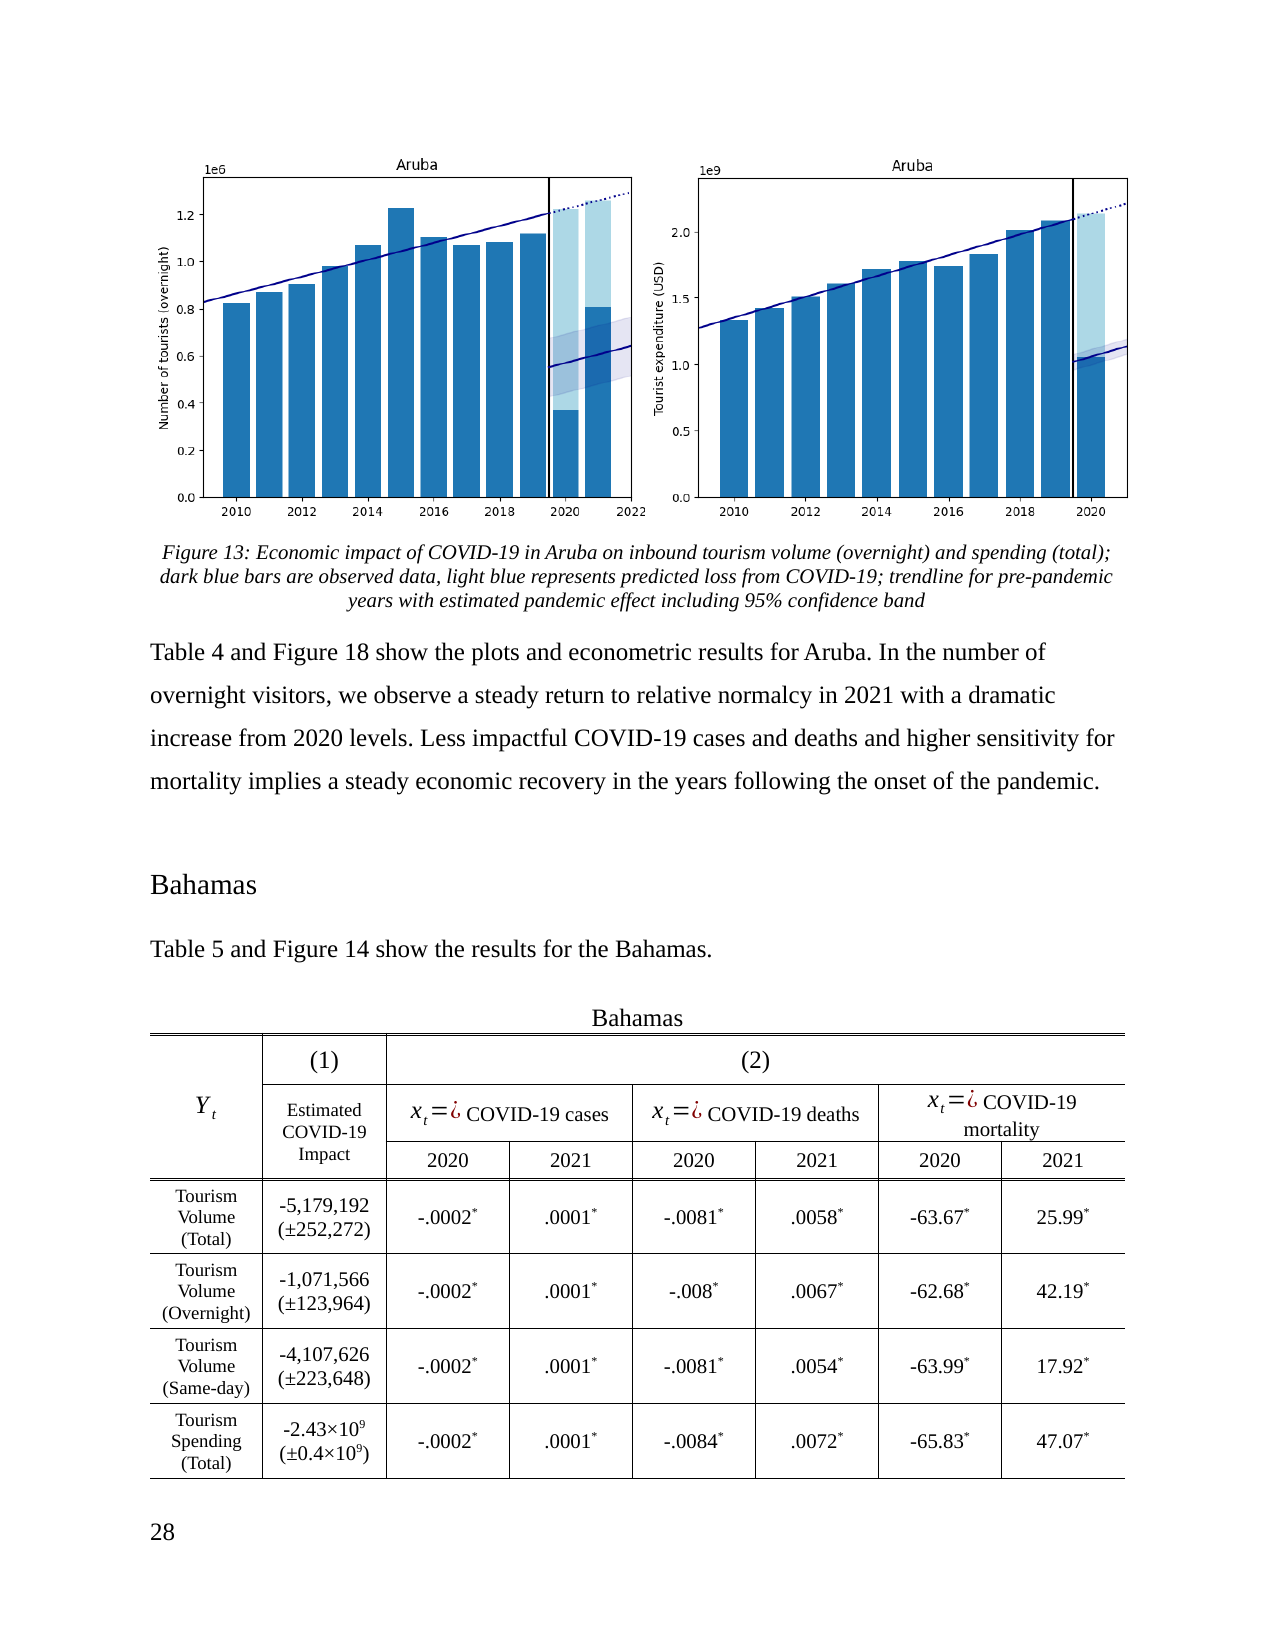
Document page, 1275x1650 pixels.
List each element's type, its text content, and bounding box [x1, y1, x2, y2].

table_cell 2020 [879, 1142, 1001, 1178]
table_cell 25.99* [1002, 1181, 1124, 1253]
table_cell -.0084* [633, 1404, 755, 1478]
table_cell -.0002* [387, 1254, 509, 1328]
table_cell -5,179,192 (±252,272) [263, 1181, 386, 1253]
table_cell -.0002* [387, 1404, 509, 1478]
table_cell -63.67* [879, 1181, 1001, 1253]
picture [150, 149, 1135, 526]
table_cell -.0002* [387, 1329, 509, 1403]
table_cell .0058* [756, 1181, 878, 1253]
table_cell -.0081* [633, 1181, 755, 1253]
table_cell -.008* [633, 1254, 755, 1328]
table_cell Estimated COVID-19 Impact [263, 1085, 386, 1178]
table_cell COVID-19 deaths [633, 1085, 878, 1141]
table_cell .0001* [510, 1404, 632, 1478]
table_header Bahamas [150, 1003, 1124, 1033]
table_cell 2020 [387, 1142, 509, 1178]
table_cell .0001* [510, 1329, 632, 1403]
table_cell 2021 [1002, 1142, 1124, 1178]
table_cell .0054* [756, 1329, 878, 1403]
table_cell -2.43×109 (±0.4×109) [263, 1404, 386, 1478]
table_cell 2021 [756, 1142, 878, 1178]
table_cell COVID-19 cases [387, 1085, 632, 1141]
table_cell 2021 [510, 1142, 632, 1178]
table_cell -.0002* [387, 1181, 509, 1253]
table_cell [150, 1036, 262, 1178]
table_cell .0072* [756, 1404, 878, 1478]
table_cell -63.99* [879, 1329, 1001, 1403]
subtitle Bahamas [150, 867, 1125, 901]
table_cell Tourism Volume (Overnight) [150, 1254, 262, 1328]
table_cell Tourism Spending (Total) [150, 1404, 262, 1478]
table_cell -1,071,566 (±123,964) [263, 1254, 386, 1328]
table_cell .0067* [756, 1254, 878, 1328]
table_cell -62.68* [879, 1254, 1001, 1328]
table_cell COVID-19 mortality [879, 1085, 1124, 1141]
table_cell -4,107,626 (±223,648) [263, 1329, 386, 1403]
table_cell 2020 [633, 1142, 755, 1178]
table_cell -.0081* [633, 1329, 755, 1403]
table_cell .0001* [510, 1181, 632, 1253]
table_cell Tourism Volume (Total) [150, 1181, 262, 1253]
table_cell 17.92* [1002, 1329, 1124, 1403]
table_cell .0001* [510, 1254, 632, 1328]
table_cell -65.83* [879, 1404, 1001, 1478]
table_cell 47.07* [1002, 1404, 1124, 1478]
text Figure 13: Economic impact of COVID-19 in Aruba on inbound tourism volume (overnight) and spending (total); dark blue bars are observed data, light blue represents predicted loss from COVID-19; trendline for pre-pandemic years with estimated pandemic effect including 95% confidence band [150, 540, 1125, 612]
table_cell Tourism Volume (Same-day) [150, 1329, 262, 1403]
table_cell 42.19* [1002, 1254, 1124, 1328]
table_cell (1) [263, 1036, 386, 1084]
table_cell (2) [387, 1036, 1124, 1084]
text Table 5 and Figure 14 show the results for the Bahamas. [150, 934, 1125, 963]
